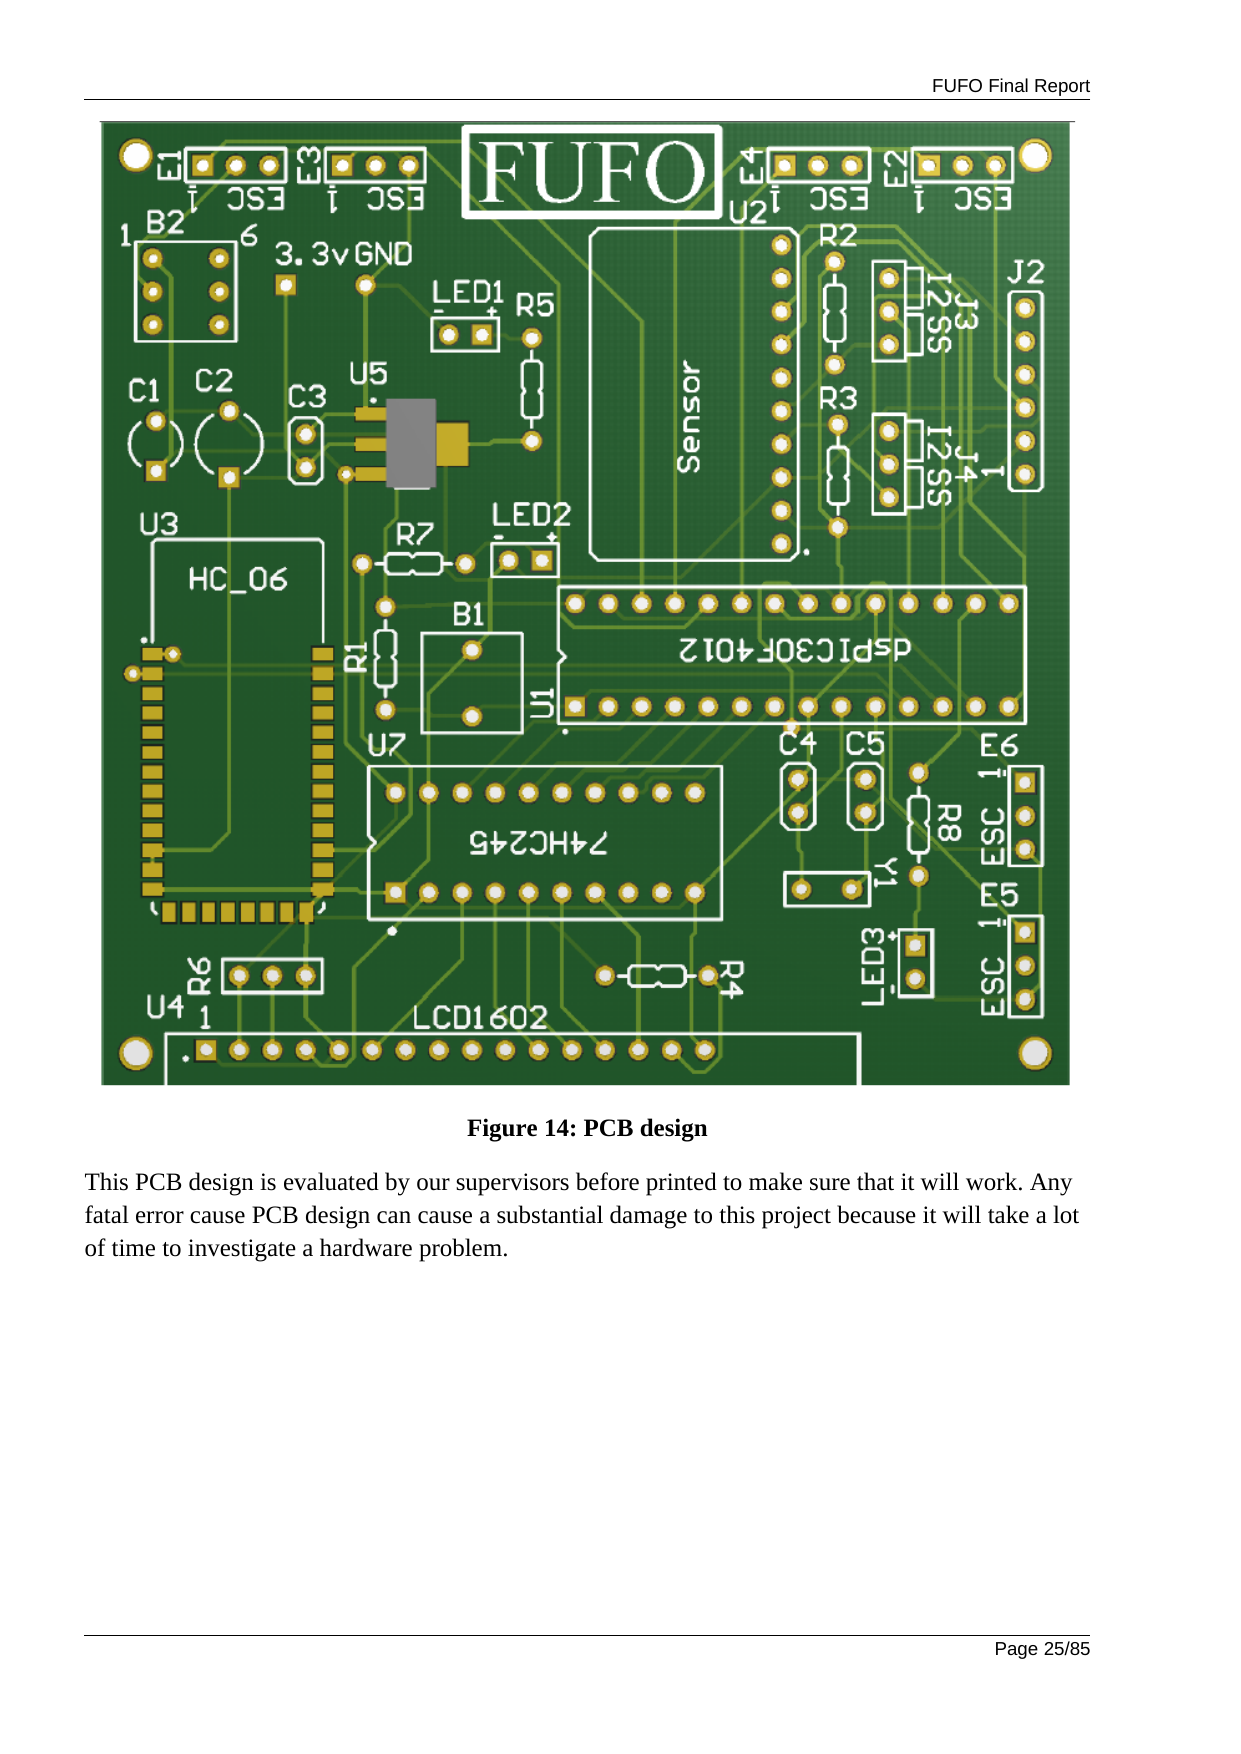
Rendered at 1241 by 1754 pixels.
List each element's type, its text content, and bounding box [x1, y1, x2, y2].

text This PCB design is evaluated by our supervisors before printed to make sure that it will work. Any fatal error cause PCB design can cause a substantial damage to this project because it will take a lot of time to investigate a hardware problem. [84, 1167, 1090, 1262]
text Figure 14: PCB design [84, 1113, 1090, 1142]
picture [99, 121, 1076, 1089]
